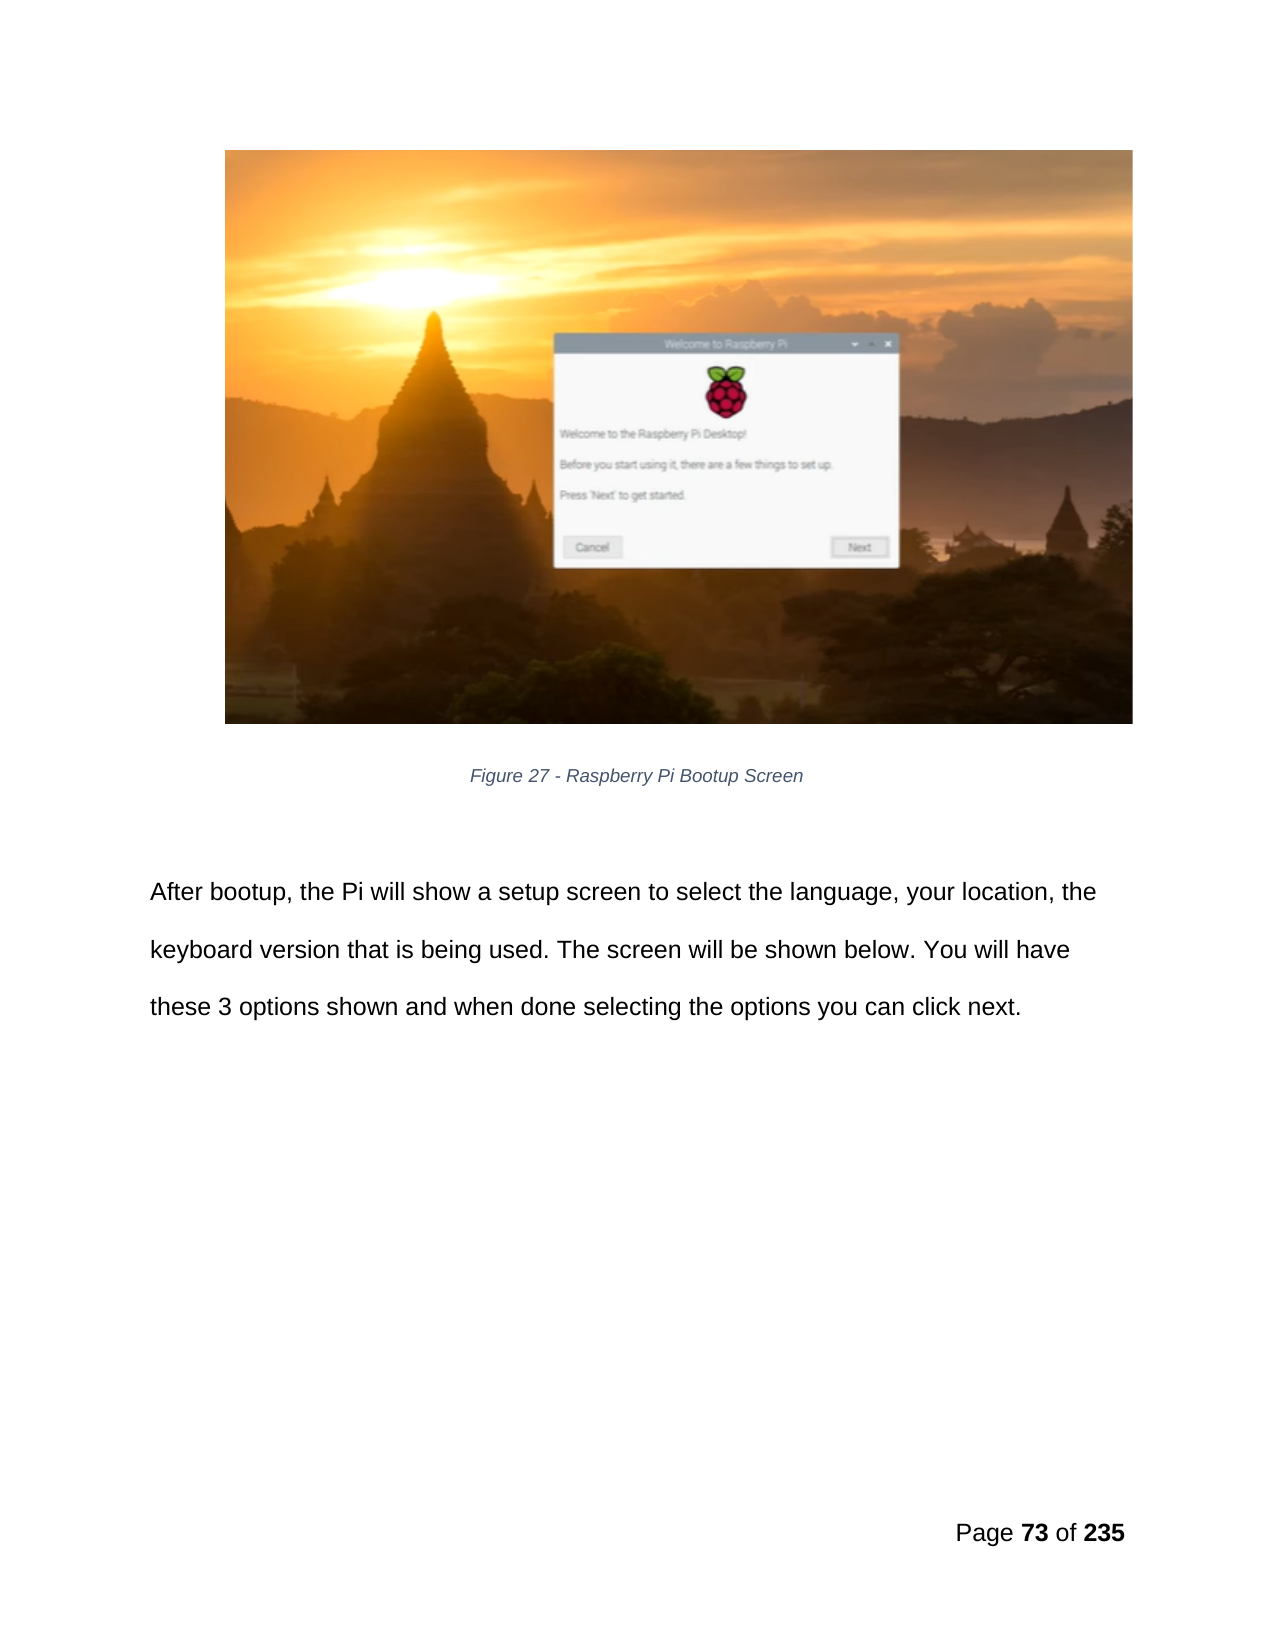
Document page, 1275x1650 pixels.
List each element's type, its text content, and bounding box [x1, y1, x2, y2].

picture [225, 150, 1133, 724]
text Figure 27 - Raspberry Pi Bootup Screen [150, 765, 1125, 786]
text After bootup, the Pi will show a setup screen to select the language, your location, the keyboard version that is being used. The screen will be shown below. You will have these 3 options shown and when done selecting the options you can click next. [150, 877, 1125, 1021]
